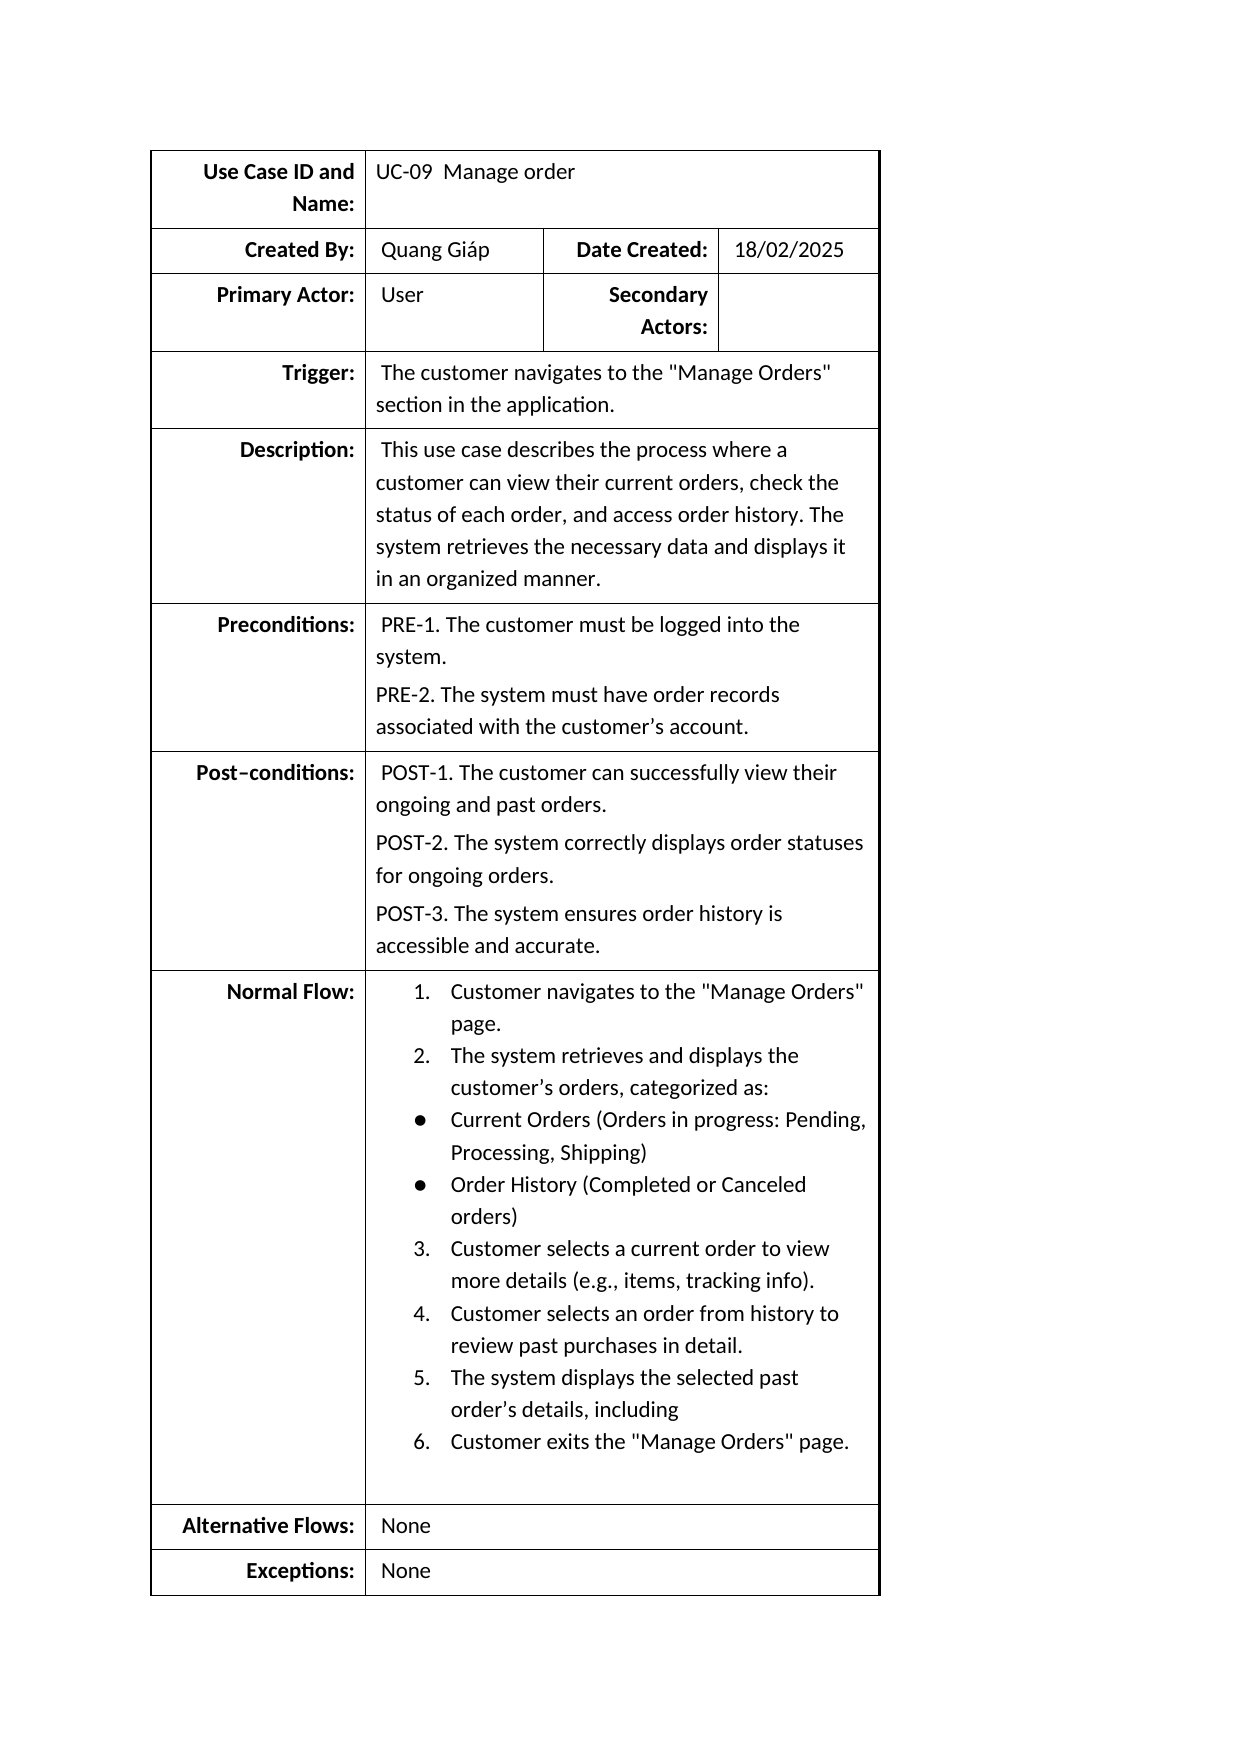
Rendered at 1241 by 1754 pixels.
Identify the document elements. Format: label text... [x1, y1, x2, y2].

table_cell None [366, 1550, 878, 1595]
table_cell UC-09 Manage order [366, 151, 878, 228]
table_cell User [366, 274, 543, 351]
table_cell 18/02/2025 [719, 229, 878, 273]
table_cell Use Case ID and Name: [152, 151, 365, 228]
table_cell Quang Giáp [366, 229, 543, 273]
table_cell Exceptions: [152, 1550, 365, 1595]
table_cell This use case describes the process where a customer can view their current orders, check the status of each order, and access order history. The system retrieves the necessary data and displays it in an organized manner. [366, 429, 878, 602]
table_cell Description: [152, 429, 365, 602]
table_cell None [366, 1505, 878, 1549]
table_cell Trigger: [152, 352, 365, 428]
table_cell Alternative Flows: [152, 1505, 365, 1549]
table_cell Normal Flow: [152, 971, 365, 1504]
table_cell POST-1. The customer can successfully view their ongoing and past orders. POST-2. The system correctly displays order statuses for ongoing orders. POST-3. The system ensures order history is accessible and accurate. [366, 752, 878, 969]
table_cell [719, 274, 878, 351]
table_cell Secondary Actors: [544, 274, 718, 351]
table_cell Date Created: [544, 229, 718, 273]
table_cell Primary Actor: [152, 274, 365, 351]
table_cell Preconditions: [152, 604, 365, 751]
table_cell Created By: [152, 229, 365, 273]
table_cell PRE-1. The customer must be logged into the system. PRE-2. The system must have order records associated with the customer’s account. [366, 604, 878, 751]
table_cell Customer navigates to the "Manage Orders" page. The system retrieves and displays the customer’s orders, categorized as: Current Orders (Orders in progress: Pending, Processing, Shipping) Order History (Completed or Canceled orders) Customer selects a current order to view more details (e.g., items, tracking info). Customer selects an order from history to review past purchases in detail. The system displays the selected past order’s details, including Customer exits the "Manage Orders" page. [366, 971, 878, 1504]
table_cell The customer navigates to the "Manage Orders" section in the application. [366, 352, 878, 428]
table_cell Post–conditions: [152, 752, 365, 969]
